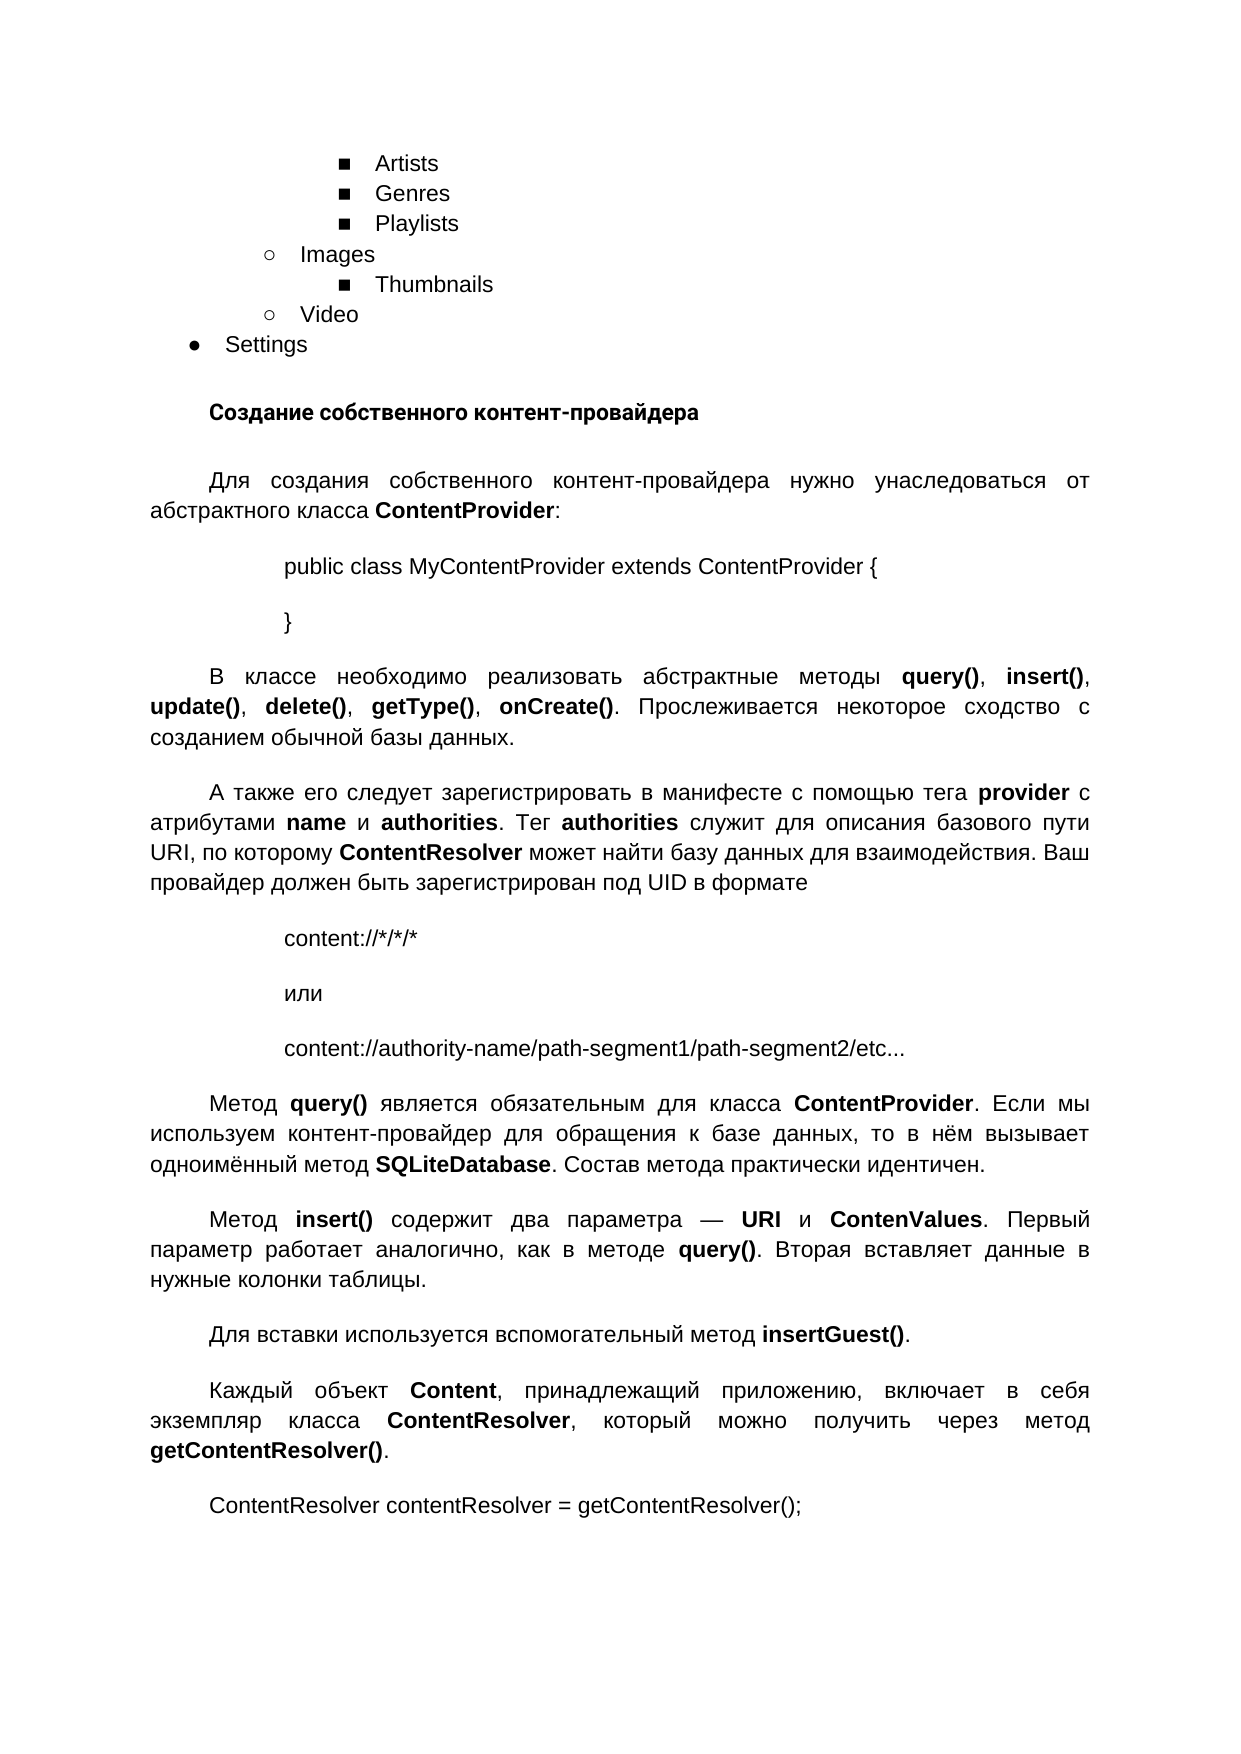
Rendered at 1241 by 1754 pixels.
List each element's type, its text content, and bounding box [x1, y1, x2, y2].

text Каждый объект Content, принадлежащий приложению, включает в себя экземпляр класса ContentResolver, который можно получить через метод getContentResolver(). [150, 1377, 1090, 1463]
text Для создания собственного контент-провайдера нужно унаследоваться от абстрактного класса ContentProvider: [150, 467, 1090, 524]
text А также его следует зарегистрировать в манифесте с помощью тега provider с атрибутами name и authorities. Тег authorities служит для описания базового пути URI, по которому ContentResolver может найти базу данных для взаимодействия. Ваш провайдер должен быть зарегистрирован под UID в формате [150, 779, 1090, 896]
text или [225, 980, 1090, 1006]
list Genres [337, 180, 1090, 207]
text Метод query() является обязательным для класса ContentProvider. Если мы используем контент-провайдер для обращения к базе данных, то в нём вызывает одноимённый метод SQLiteDatabase. Состав метода практически идентичен. [150, 1090, 1090, 1177]
text public class MyContentProvider extends ContentProvider { [225, 553, 1090, 579]
subtitle Создание собственного контент-провайдера [150, 399, 1090, 426]
text Метод insert() содержит два параметра — URI и ContenValues. Первый параметр работает аналогично, как в методе query(). Вторая вставляет данные в нужные колонки таблицы. [150, 1206, 1090, 1293]
text Для вставки используется вспомогательный метод insertGuest(). [150, 1321, 1090, 1348]
list Settings [187, 331, 1090, 358]
text В классе необходимо реализовать абстрактные методы query(), insert(), update(), delete(), getType(), onCreate(). Прослеживается некоторое сходство с созданием обычной базы данных. [150, 663, 1090, 750]
text ContentResolver contentResolver = getContentResolver(); [150, 1492, 1090, 1519]
text } [225, 608, 1090, 634]
list Video [262, 301, 1090, 327]
list Images [262, 241, 1090, 267]
text content://*/*/* [225, 924, 1090, 951]
text content://authority-name/path-segment1/path-segment2/etc... [225, 1035, 1090, 1061]
list Playlists [337, 210, 1090, 237]
list Artists [337, 150, 1090, 176]
list Thumbnails [337, 271, 1090, 297]
